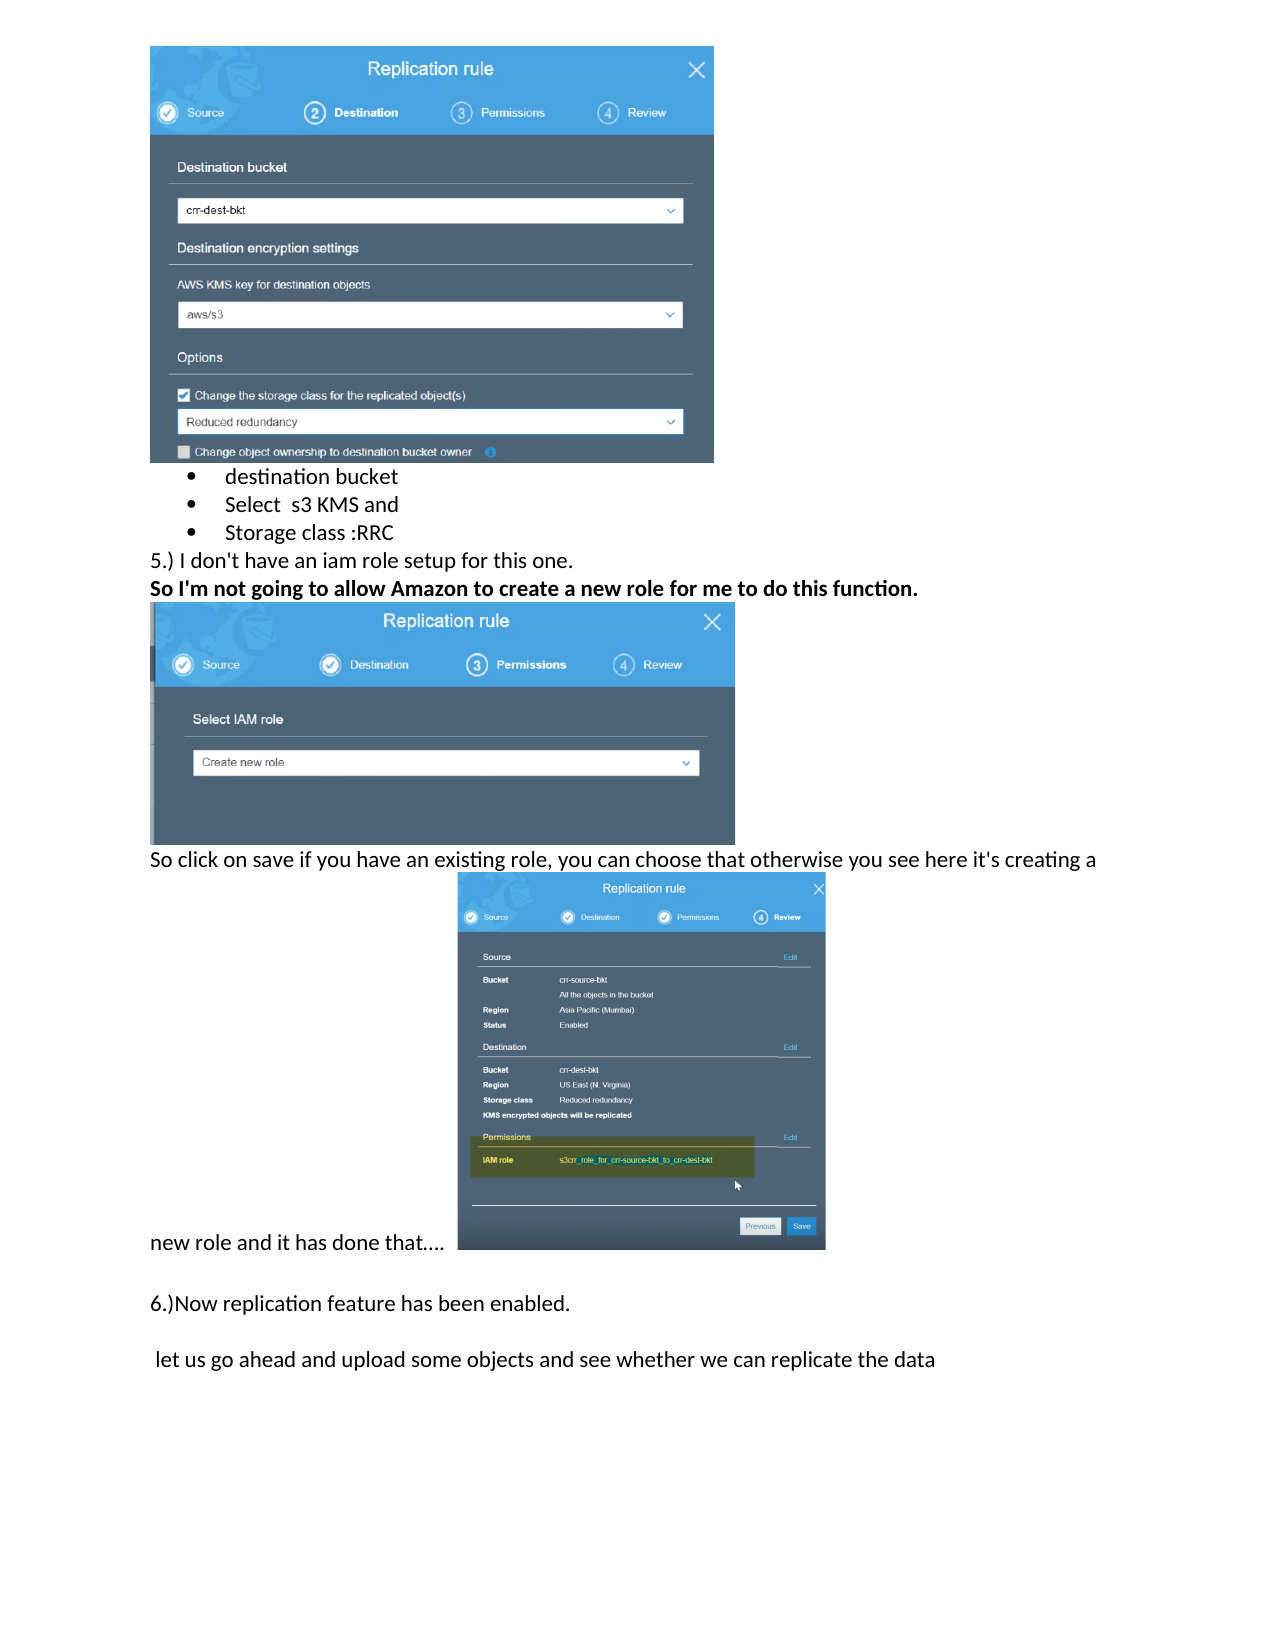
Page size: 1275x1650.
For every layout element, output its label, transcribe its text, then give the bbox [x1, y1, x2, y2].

subtitle So I'm not going to allow Amazon to create a new role for me to do this function. [150, 574, 1125, 603]
picture [457, 872, 826, 1250]
subtitle 5.) I don't have an iam role setup for this one. [150, 547, 1125, 574]
subtitle Select s3 KMS and [187, 491, 1125, 518]
subtitle Storage class :RRC [187, 518, 1125, 547]
picture [150, 602, 736, 845]
subtitle let us go ahead and upload some objects and see whether we can replicate the data [150, 1345, 1125, 1373]
subtitle destination bucket [187, 462, 1125, 491]
subtitle 6.)Now replication feature has been enabled. [150, 1289, 1125, 1317]
picture [150, 46, 714, 463]
